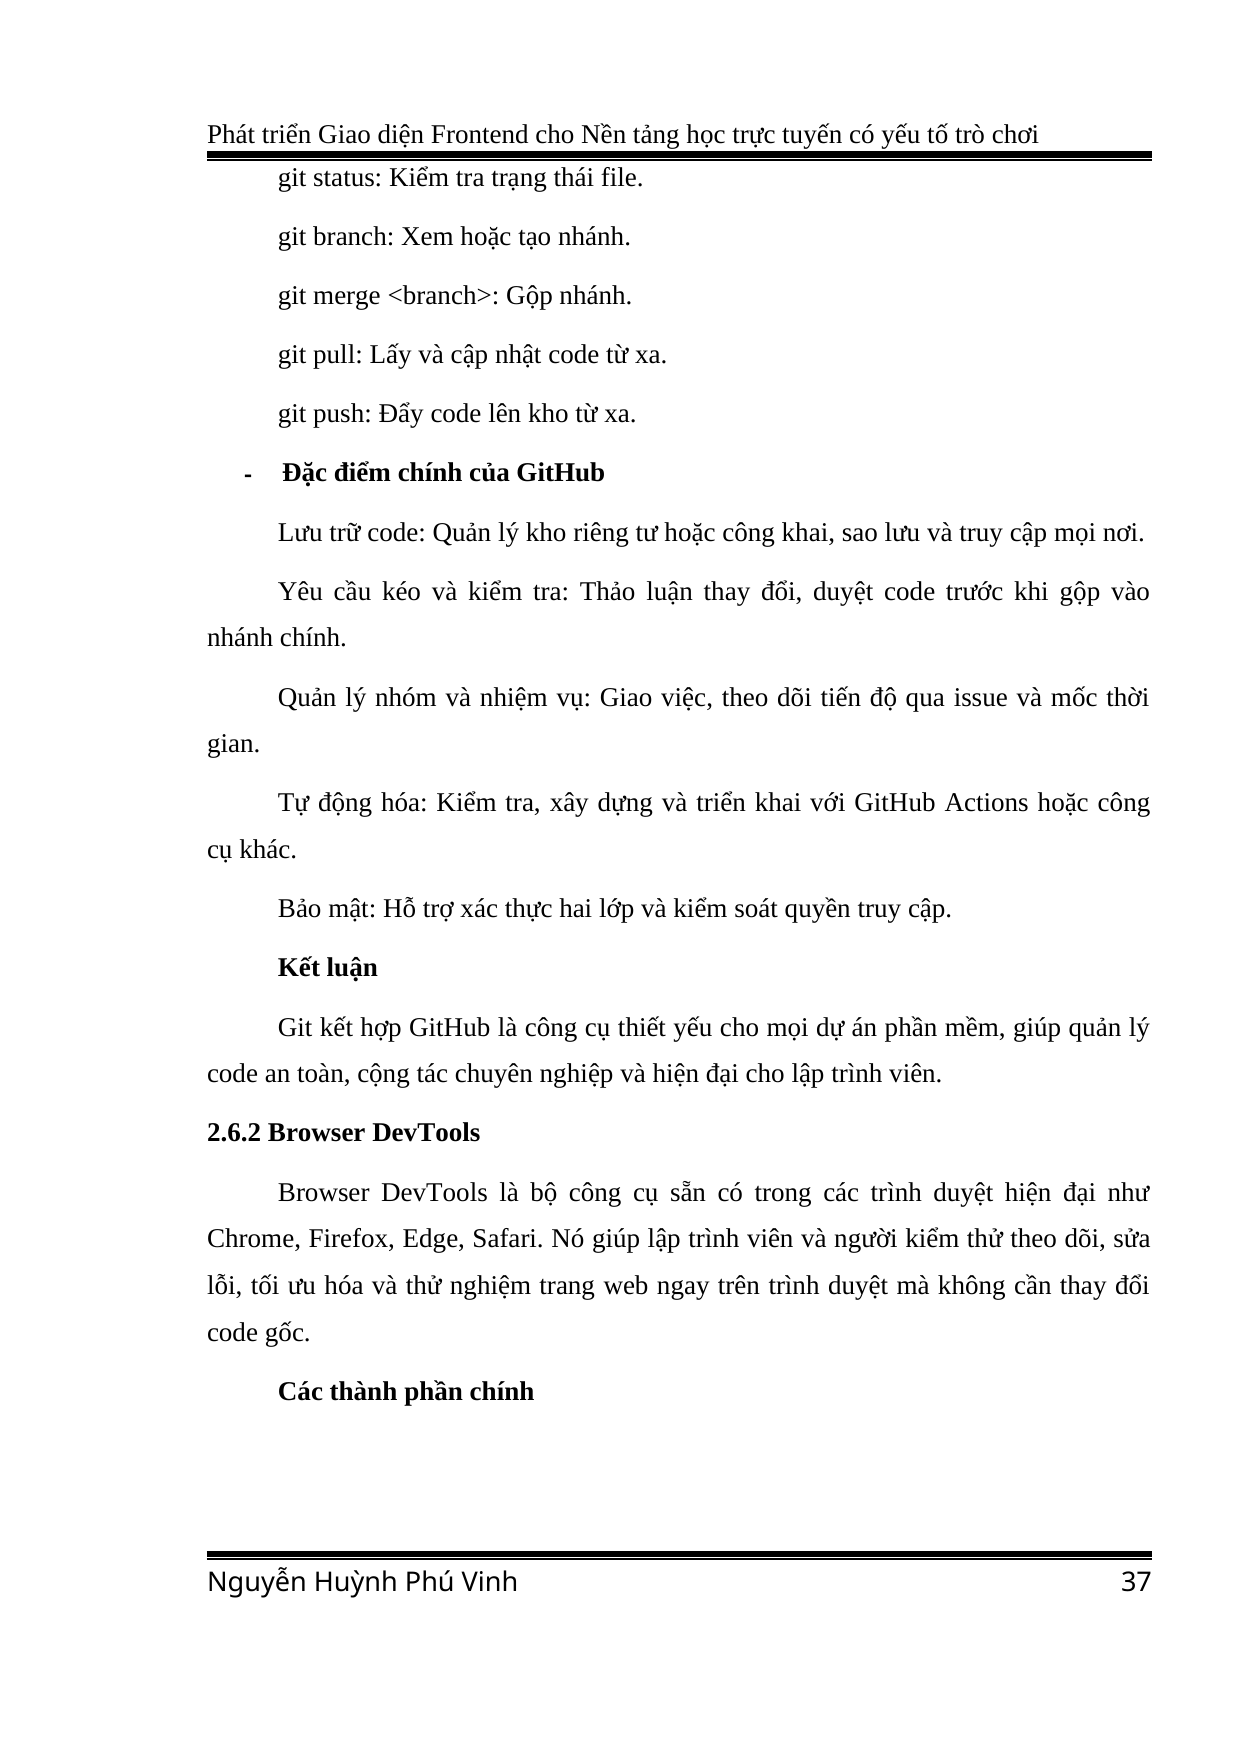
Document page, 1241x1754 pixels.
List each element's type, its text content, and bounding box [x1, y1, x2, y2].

text Kết luận [207, 952, 1152, 983]
text Các thành phần chính [207, 1375, 1152, 1406]
text Quản lý nhóm và nhiệm vụ: Giao việc, theo dõi tiến độ qua issue và mốc thời gian.​ [207, 681, 1152, 758]
text Bảo mật: Hỗ trợ xác thực hai lớp và kiểm soát quyền truy cập.​ [207, 892, 1152, 923]
text Lưu trữ code: Quản lý kho riêng tư hoặc công khai, sao lưu và truy cập mọi nơi.​ [207, 516, 1152, 547]
text git status: Kiểm tra trạng thái file.​ [207, 161, 1152, 192]
text git branch: Xem hoặc tạo nhánh.​ [207, 220, 1152, 251]
text git merge <branch>: Gộp nhánh.​ [207, 279, 1152, 310]
text Tự động hóa: Kiểm tra, xây dựng và triển khai với GitHub Actions hoặc công cụ khác.​ [207, 787, 1152, 864]
subtitle Browser DevTools [207, 1117, 1152, 1148]
text Git kết hợp GitHub là công cụ thiết yếu cho mọi dự án phần mềm, giúp quản lý code an toàn, cộng tác chuyên nghiệp và hiện đại cho lập trình viên. [207, 1011, 1152, 1088]
text git push: Đẩy code lên kho từ xa.​ [207, 397, 1152, 428]
text Yêu cầu kéo và kiểm tra: Thảo luận thay đổi, duyệt code trước khi gộp vào nhánh chính.​ [207, 575, 1152, 653]
list Đặc điểm chính của GitHub [244, 457, 1152, 488]
text git pull: Lấy và cập nhật code từ xa.​ [207, 338, 1152, 369]
text Browser DevTools là bộ công cụ sẵn có trong các trình duyệt hiện đại như Chrome, Firefox, Edge, Safari. Nó giúp lập trình viên và người kiểm thử theo dõi, sửa lỗi, tối ưu hóa và thử nghiệm trang web ngay trên trình duyệt mà không cần thay đổi code gốc.​ [207, 1176, 1152, 1347]
